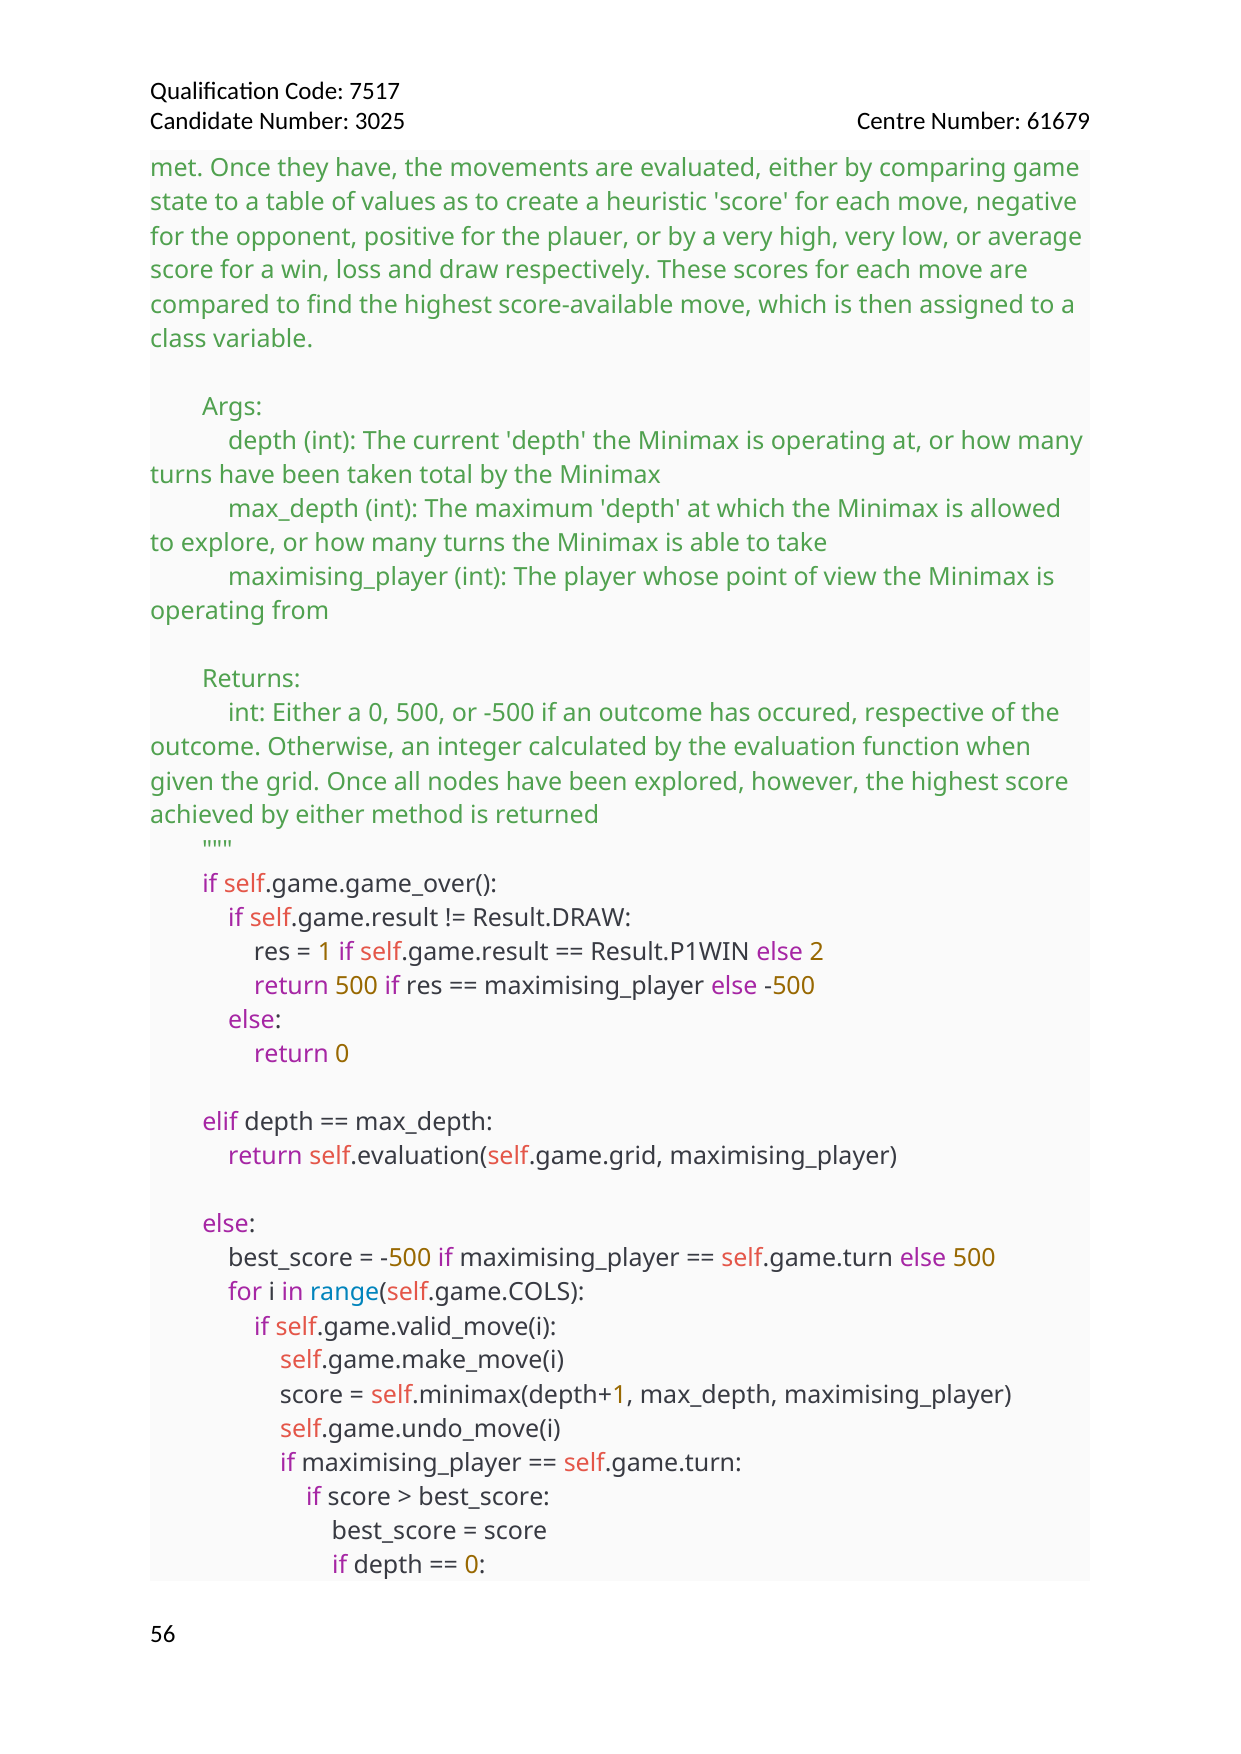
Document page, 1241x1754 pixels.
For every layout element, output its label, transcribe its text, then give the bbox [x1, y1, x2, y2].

text if score > best_score: [150, 1478, 1090, 1512]
text self.game.make_move(i) [150, 1342, 1090, 1376]
text """ [150, 831, 1090, 865]
text return 500 if res == maximising_player else -500 [150, 967, 1090, 1002]
text return self.evaluation(self.game.grid, maximising_player) [150, 1138, 1090, 1172]
text score = self.minimax(depth+1, max_depth, maximising_player) [150, 1376, 1090, 1410]
text else: [150, 1002, 1090, 1036]
text if depth == 0: [150, 1547, 1090, 1581]
text max_depth (int): The maximum 'depth' at which the Minimax is allowed to explore, or how many turns the Minimax is able to take [150, 491, 1090, 559]
text if self.game.valid_move(i): [150, 1308, 1090, 1342]
text for i in range(self.game.COLS): [150, 1274, 1090, 1308]
text elif depth == max_depth: [150, 1104, 1090, 1138]
text if self.game.result != Result.DRAW: [150, 899, 1090, 933]
text Returns: [150, 661, 1090, 695]
text best_score = -500 if maximising_player == self.game.turn else 500 [150, 1240, 1090, 1274]
text else: [150, 1206, 1090, 1240]
text if self.game.game_over(): [150, 865, 1090, 899]
text res = 1 if self.game.result == Result.P1WIN else 2 [150, 933, 1090, 967]
text self.game.undo_move(i) [150, 1410, 1090, 1444]
text if maximising_player == self.game.turn: [150, 1444, 1090, 1478]
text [150, 150, 1090, 354]
text return 0 [150, 1036, 1090, 1070]
text int: Either a 0, 500, or -500 if an outcome has occured, respective of the outcome. Otherwise, an integer calculated by the evaluation function when given the grid. Once all nodes have been explored, however, the highest score achieved by either method is returned [150, 695, 1090, 831]
text maximising_player (int): The player whose point of view the Minimax is operating from [150, 559, 1090, 627]
text depth (int): The current 'depth' the Minimax is operating at, or how many turns have been taken total by the Minimax [150, 422, 1090, 491]
text Args: [150, 388, 1090, 422]
text best_score = score [150, 1512, 1090, 1547]
